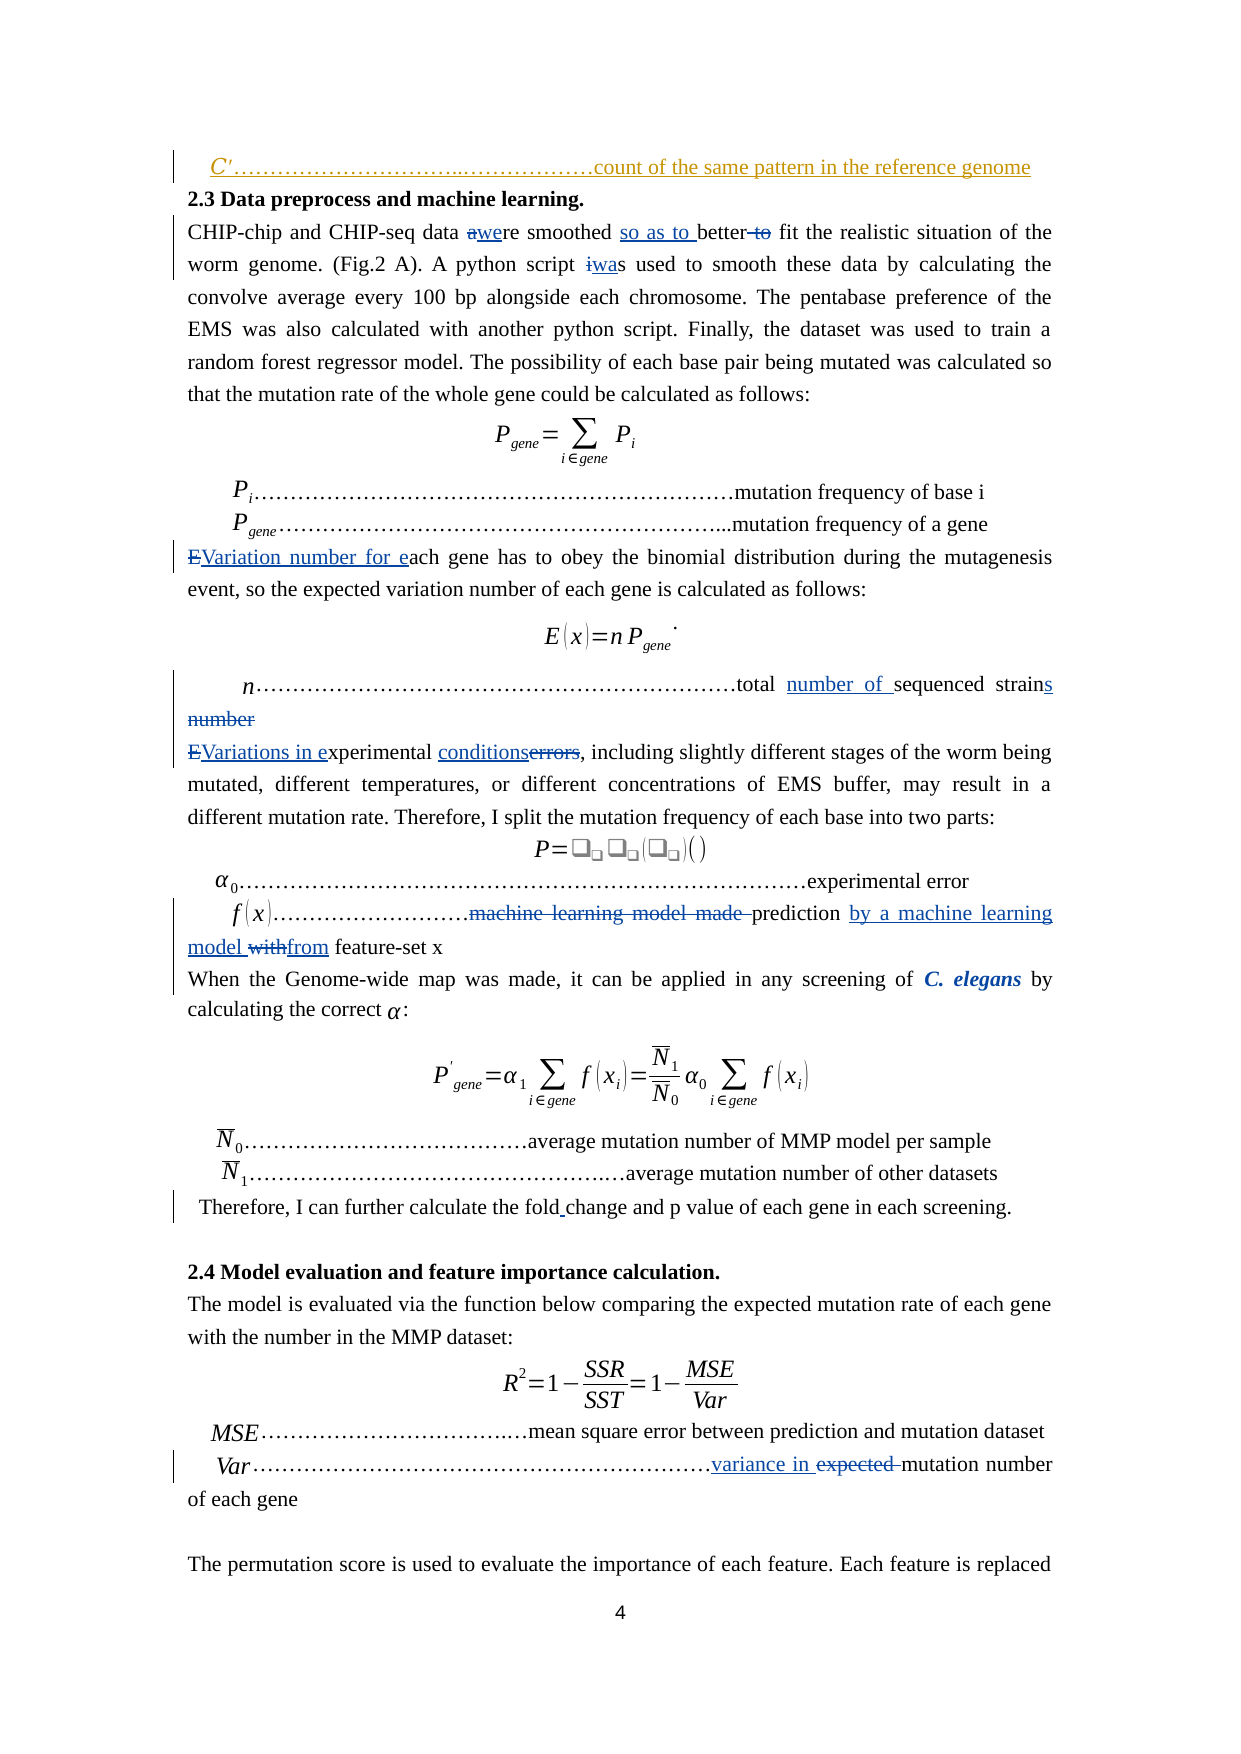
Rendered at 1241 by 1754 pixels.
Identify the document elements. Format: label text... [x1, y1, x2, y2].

text ……………………………………………………………………experimental error [187, 865, 1053, 897]
text xperimental , including slightly different stages of the worm being mutated, different temperatures, or different concentrations of EMS buffer, may result in a different mutation rate. Therefore, I split the mutation frequency of each base into two parts: [187, 735, 1053, 832]
text When the Genome-wide map was made, it can be applied in any screening of C. elegans by calculating the correct : [187, 962, 1053, 1027]
text CHIP-chip and CHIP-seq data re smoothed better fit the realistic situation of the worm genome. (Fig.2 A). A python script s used to smooth these data by calculating the convolve average every 100 bp alongside each chromosome. The pentabase preference of the EMS was also calculated with another python script. Finally, the dataset was used to train a random forest regressor model. The possibility of each base pair being mutated was calculated so that the mutation rate of the whole gene could be calculated as follows: [187, 215, 1053, 410]
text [187, 1547, 1053, 1580]
text 2.3 Data preprocess and machine learning. [187, 182, 1053, 215]
text ach gene has to obey the binomial distribution during the mutagenesis event, so the expected variation number of each gene is calculated as follows: [187, 540, 1053, 605]
text ………………………prediction feature-set x [187, 897, 1053, 962]
text Therefore, I can further calculate the foldchange and p value of each gene in each screening. [187, 1190, 1053, 1222]
text 2.4 Model evaluation and feature importance calculation. [187, 1255, 1053, 1287]
text …………………………………average mutation number of MMP model per sample [187, 1125, 1053, 1157]
text ………………………………………….…average mutation number of other datasets [187, 1157, 1053, 1190]
text ……………………………………………………...mutation frequency of a gene [187, 507, 1053, 540]
text …………………………………………………………mutation frequency of base i [187, 475, 1053, 507]
text ………………………………………………………mutation number of each gene [187, 1450, 1053, 1515]
text The model is evaluated via the function below comparing the expected mutation rate of each gene with the number in the MMP dataset: [187, 1287, 1053, 1352]
text …………………………….…mean square error between prediction and mutation dataset [187, 1417, 1053, 1450]
text . [187, 605, 1053, 670]
text …………………………………………………………total sequenced strain [187, 670, 1053, 735]
